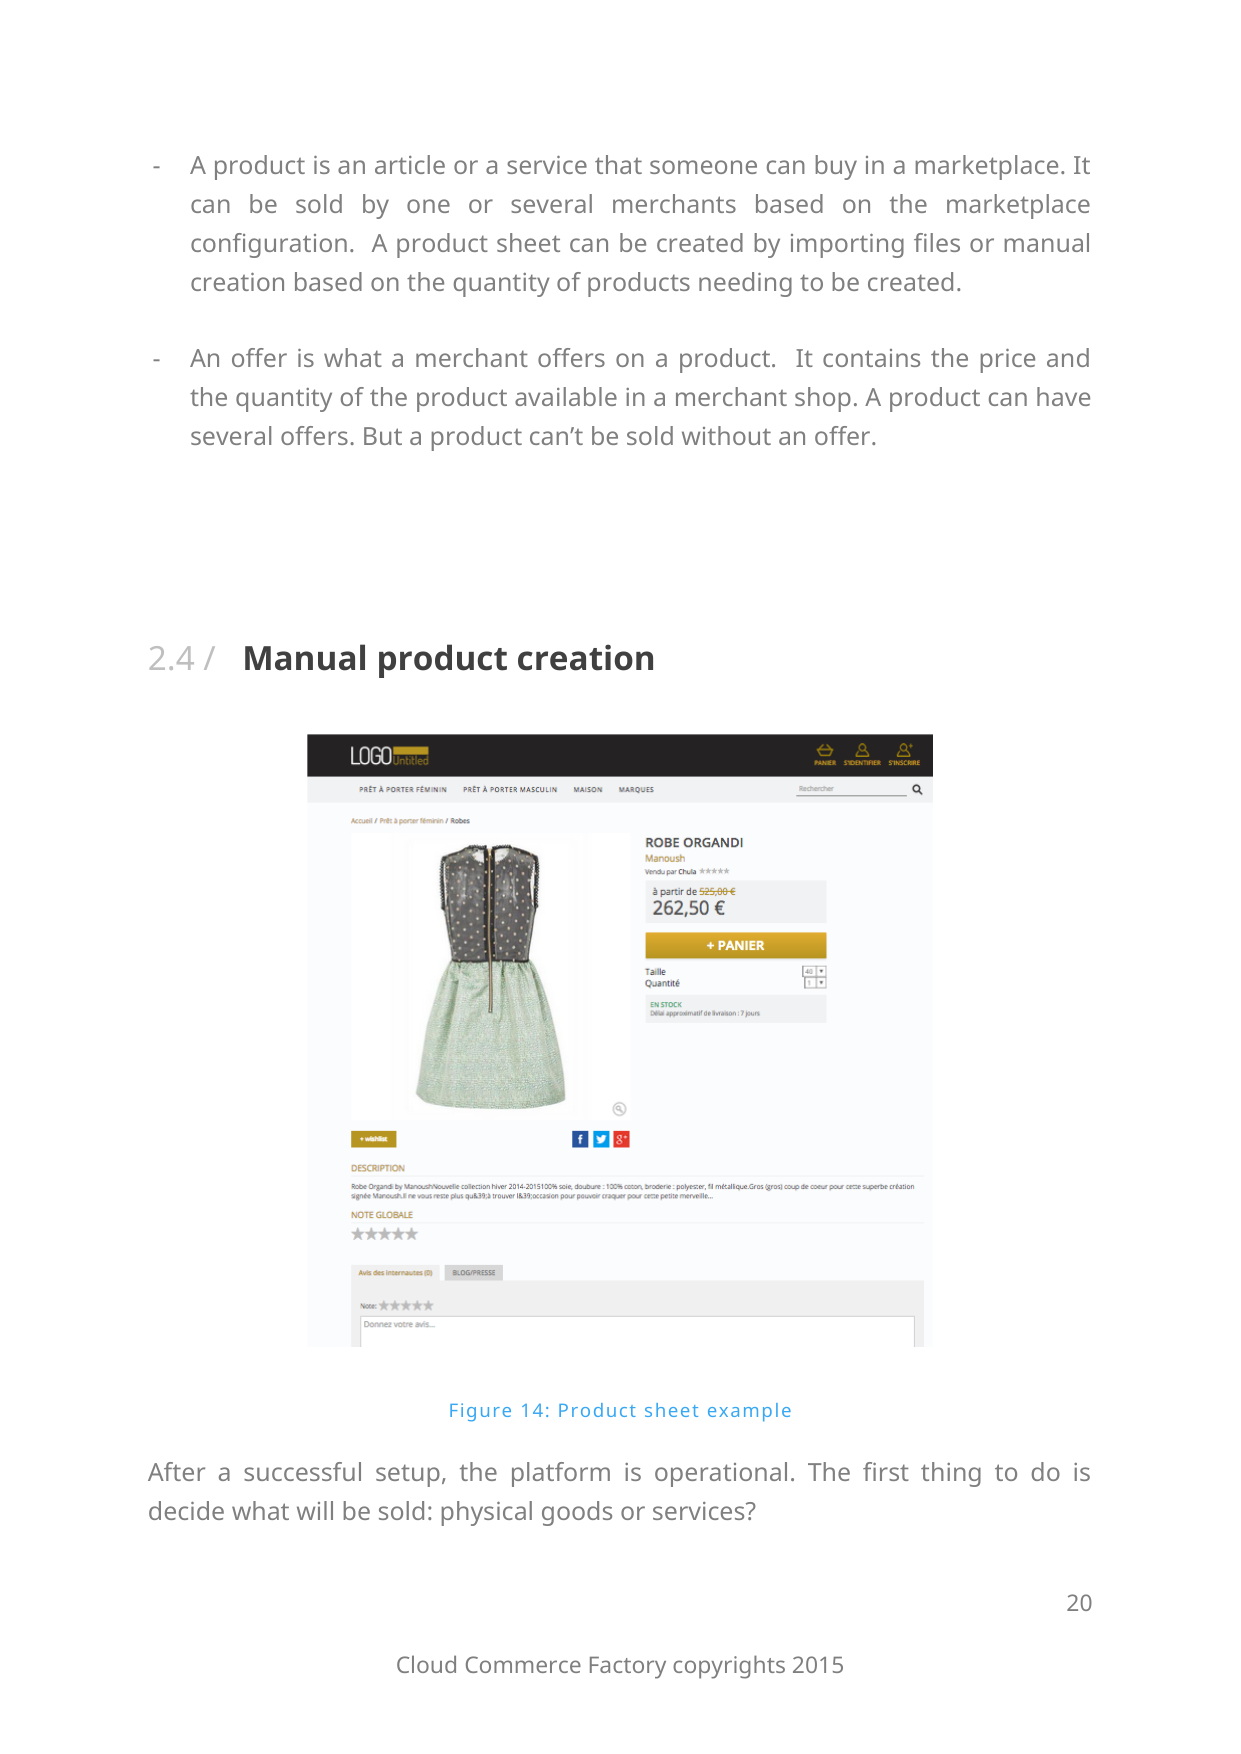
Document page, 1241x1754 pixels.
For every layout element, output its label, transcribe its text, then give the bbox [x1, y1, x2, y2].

text After a successful setup, the platform is operational. The first thing to do is decide what will be sold: physical goods or services? [148, 1454, 1093, 1527]
list An offer is what a merchant offers on a product. It contains the price and the quantity of the product available in a merchant shop. A product can have several offers. But a product can’t be sold without an offer. [152, 340, 1093, 453]
picture [307, 734, 933, 1347]
subtitle Manual product creation [148, 635, 1093, 680]
subtitle Figure 14: Product sheet example [148, 1397, 1093, 1423]
list A product is an article or a service that someone can buy in a marketplace. It can be sold by one or several merchants based on the marketplace configuration. A product sheet can be created by importing files or manual creation based on the quantity of products needing to be created. [152, 148, 1093, 299]
